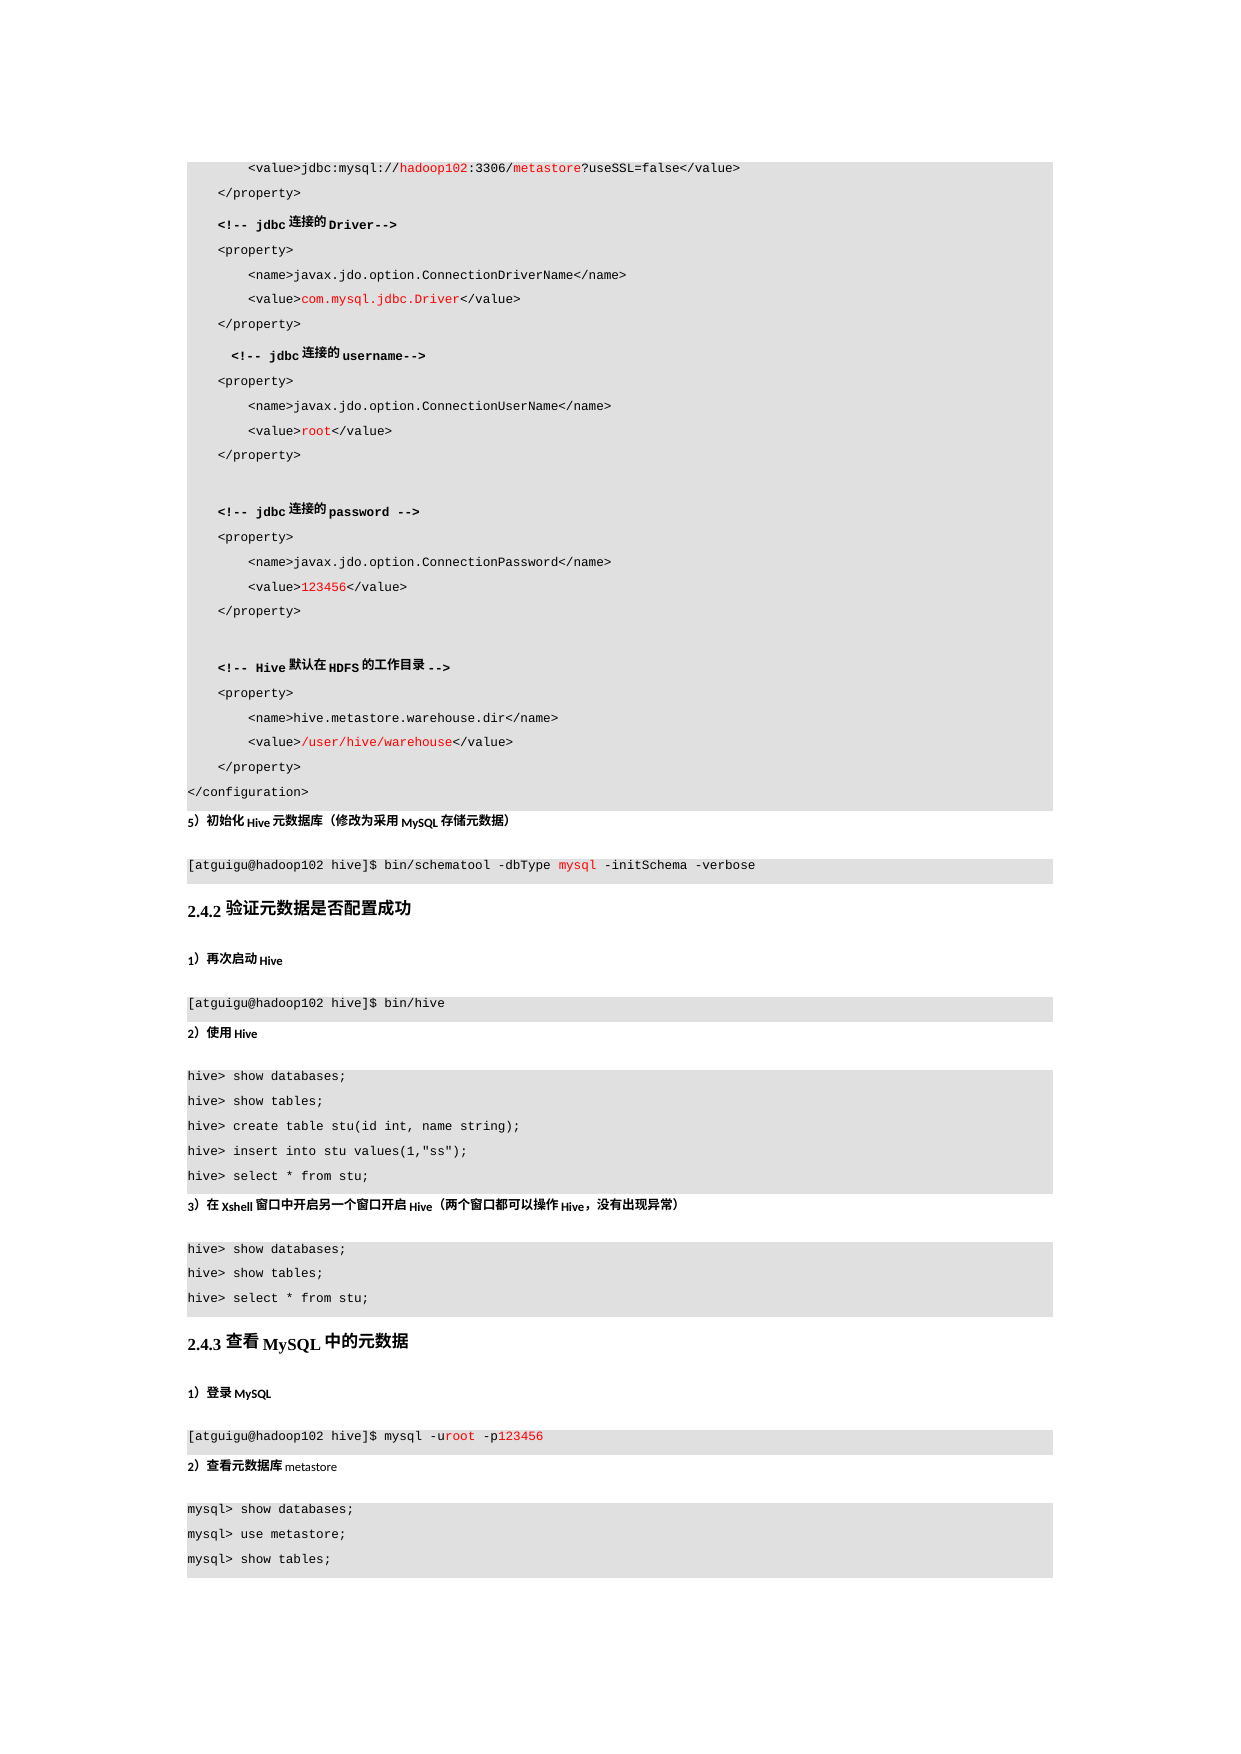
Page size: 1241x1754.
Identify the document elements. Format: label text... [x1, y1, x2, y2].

text <property> [187, 531, 1053, 555]
text </property> [187, 761, 1053, 786]
text <value>com.mysql.jdbc.Driver</value> [187, 293, 1053, 318]
text hive> show tables; [187, 1095, 1053, 1120]
text hive> show databases; [187, 1242, 1053, 1267]
text <!-- jdbc连接的Driver--> [187, 212, 1053, 243]
text hive> select * from stu; [187, 1169, 1053, 1194]
text hive> show databases; [187, 1070, 1053, 1095]
text <value>jdbc:mysql://hadoop102:3306/metastore?useSSL=false</value> [187, 162, 1053, 187]
subtitle 2.4.3 查看MySQL中的元数据 [187, 1317, 1053, 1382]
text <!-- jdbc连接的username--> [187, 343, 1053, 375]
text hive> create table stu(id int, name string); [187, 1120, 1053, 1144]
text <!-- Hive默认在HDFS的工作目录 --> [187, 654, 1053, 687]
text <!-- jdbc连接的password --> [187, 499, 1053, 531]
text <value>root</value> [187, 424, 1053, 449]
subtitle 2.4.2 验证元数据是否配置成功 [187, 884, 1053, 949]
text 3）在Xshell窗口中开启另一个窗口开启Hive（两个窗口都可以操作Hive，没有出现异常） [187, 1194, 1053, 1227]
text <value>/user/hive/warehouse</value> [187, 736, 1053, 761]
text mysql> use metastore; [187, 1528, 1053, 1553]
text </property> [187, 449, 1053, 474]
text mysql> show tables; [187, 1553, 1053, 1578]
text 2）查看元数据库metastore [187, 1455, 1053, 1487]
text [atguigu@hadoop102 hive]$ mysql -uroot -p123456 [187, 1430, 1053, 1455]
text <name>hive.metastore.warehouse.dir</name> [187, 711, 1053, 736]
text 1）登录MySQL [187, 1382, 1053, 1414]
text 2）使用Hive [187, 1022, 1053, 1054]
text <name>javax.jdo.option.ConnectionDriverName</name> [187, 268, 1053, 293]
text 1）再次启动Hive [187, 949, 1053, 981]
text hive> select * from stu; [187, 1292, 1053, 1317]
text <name>javax.jdo.option.ConnectionUserName</name> [187, 399, 1053, 424]
text <name>javax.jdo.option.ConnectionPassword</name> [187, 555, 1053, 580]
text </property> [187, 318, 1053, 343]
text <property> [187, 375, 1053, 399]
text </property> [187, 187, 1053, 212]
text <property> [187, 243, 1053, 268]
text hive> insert into stu values(1,"ss"); [187, 1144, 1053, 1169]
text [atguigu@hadoop102 hive]$ bin/hive [187, 997, 1053, 1022]
text mysql> show databases; [187, 1503, 1053, 1528]
text hive> show tables; [187, 1267, 1053, 1292]
text [atguigu@hadoop102 hive]$ bin/schematool -dbType mysql -initSchema -verbose [187, 859, 1053, 884]
text </property> [187, 605, 1053, 630]
text 5）初始化Hive元数据库（修改为采用MySQL存储元数据） [187, 811, 1053, 843]
text </configuration> [187, 786, 1053, 811]
text <value>123456</value> [187, 580, 1053, 605]
text <property> [187, 687, 1053, 711]
